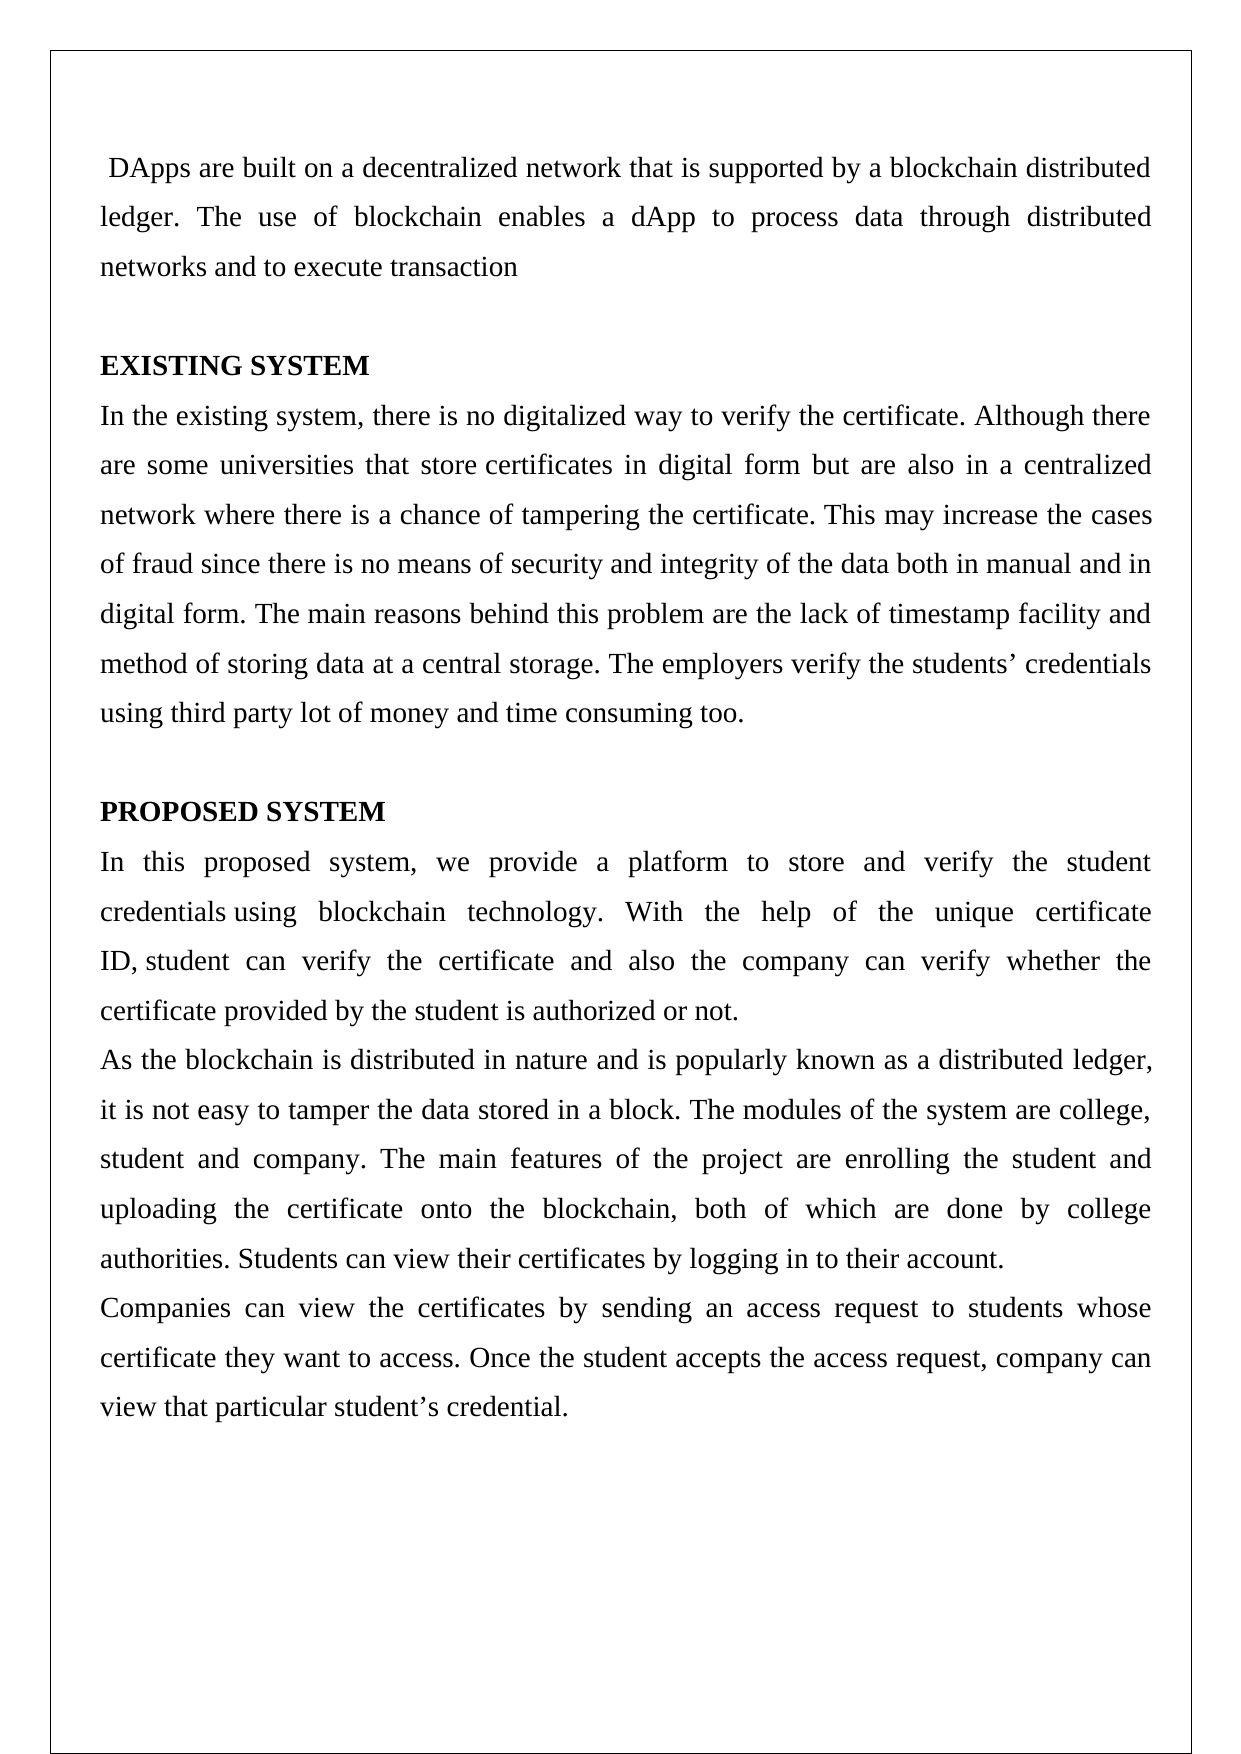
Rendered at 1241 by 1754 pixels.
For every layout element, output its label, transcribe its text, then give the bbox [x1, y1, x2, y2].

text EXISTING SYSTEM [100, 348, 1153, 382]
text DApps are built on a decentralized network that is supported by a blockchain distributed ledger. The use of blockchain enables a dApp to process data through distributed networks and to execute transaction [100, 150, 1153, 283]
text In the existing system, there is no digitalized way to verify the certificate. Although there are some universities that store certificates in digital form but are also in a centralized network where there is a chance of tampering the certificate. This may increase the cases of fraud since there is no means of security and integrity of the data both in manual and in digital form. The main reasons behind this problem are the lack of timestamp facility and method of storing data at a central storage. The employers verify the students’ credentials using third party lot of money and time consuming too. [100, 398, 1153, 729]
text In this proposed system, we provide a platform to store and verify the student credentials using blockchain technology. With the help of the unique certificate ID, student can verify the certificate and also the company can verify whether the certificate provided by the student is authorized or not. [100, 844, 1153, 1026]
text Companies can view the certificates by sending an access request to students whose certificate they want to access. Once the student accepts the access request, company can view that particular student’s credential. [100, 1290, 1153, 1423]
text As the blockchain is distributed in nature and is popularly known as a distributed ledger, it is not easy to tamper the data stored in a block. The modules of the system are college, student and company. The main features of the project are enrolling the student and uploading the certificate onto the blockchain, both of which are done by college authorities. Students can view their certificates by logging in to their account. [100, 1042, 1153, 1274]
text PROPOSED SYSTEM [100, 794, 1153, 828]
